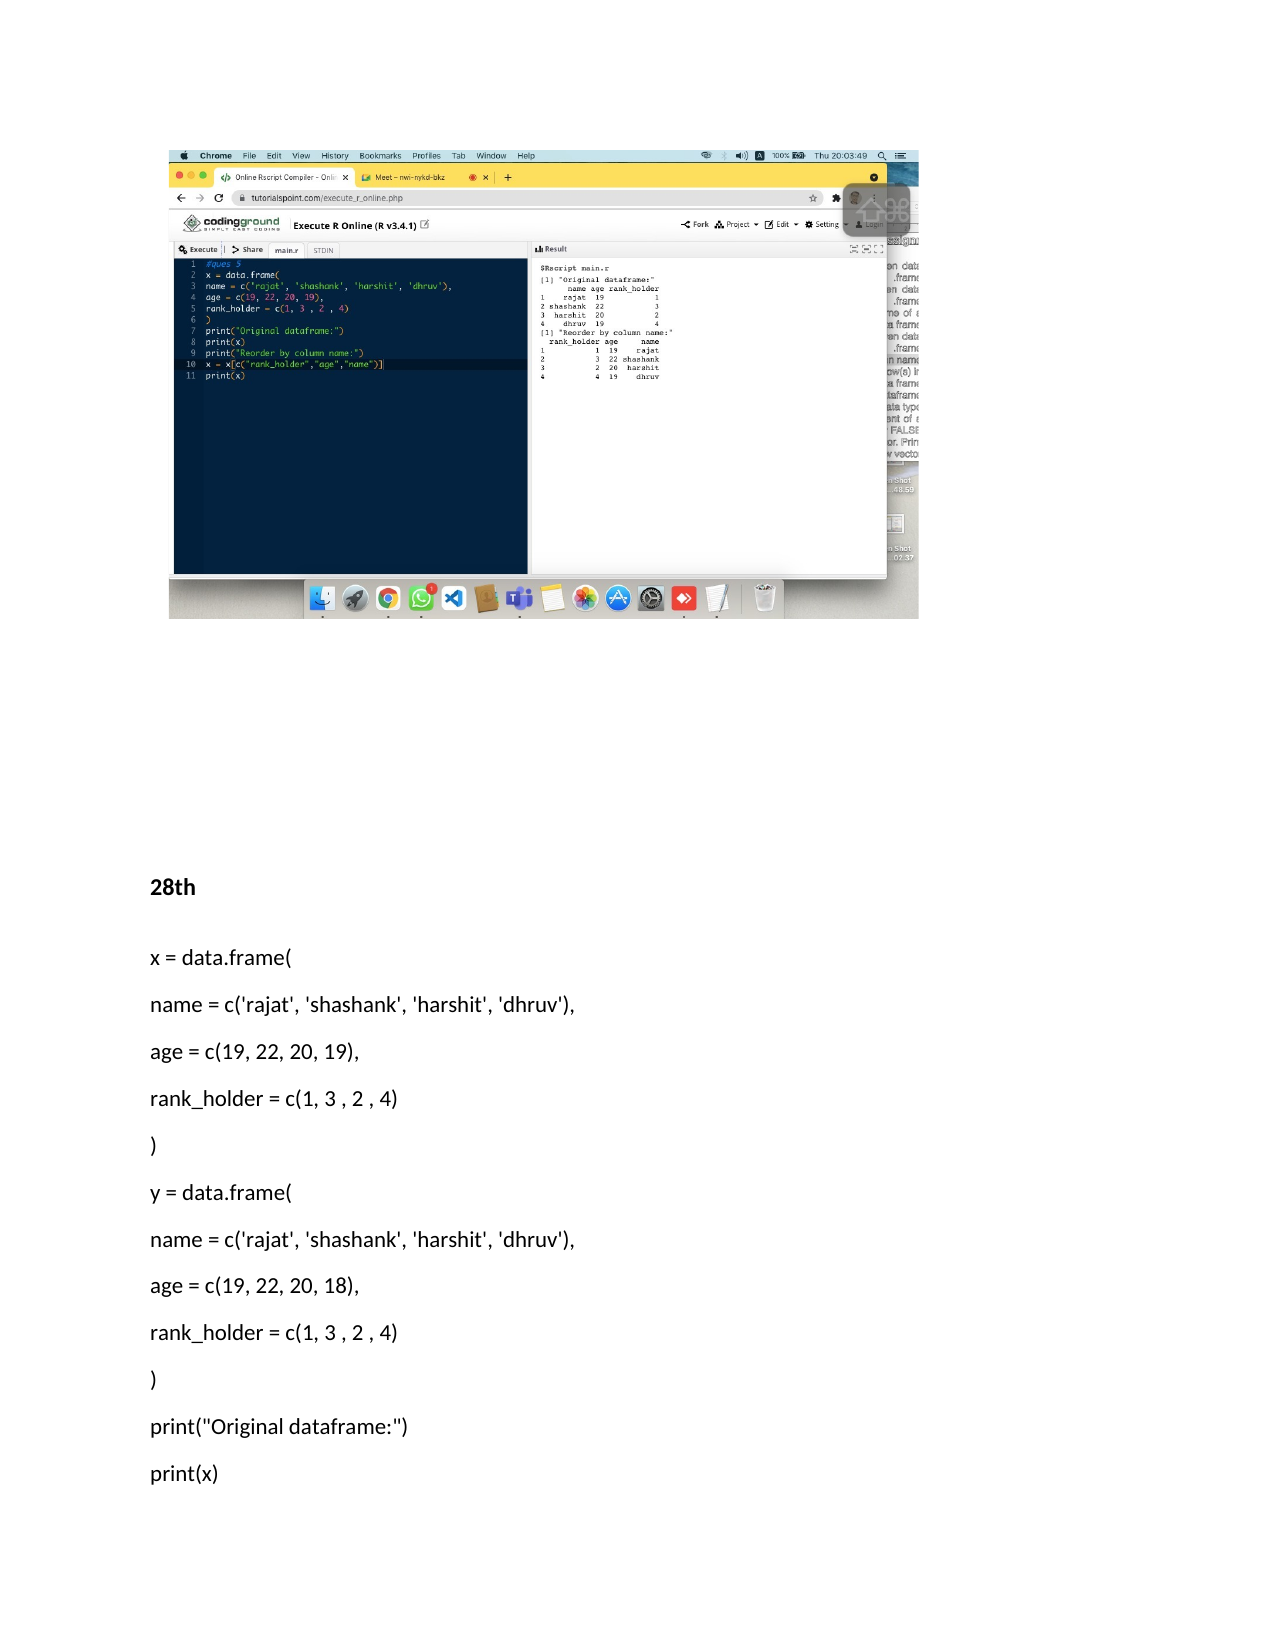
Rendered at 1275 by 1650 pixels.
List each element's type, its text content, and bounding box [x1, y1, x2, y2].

text age = c(19, 22, 20, 19), [150, 1037, 1125, 1065]
text x = data.frame( [150, 943, 1125, 972]
text age = c(19, 22, 20, 18), [150, 1272, 1125, 1300]
text print(x) [150, 1459, 1125, 1487]
text name = c('rajat', 'shashank', 'harshit', 'dhruv'), [150, 1225, 1125, 1253]
text rank_holder = c(1, 3 , 2 , 4) [150, 1318, 1125, 1347]
text 28th [150, 872, 1125, 923]
text y = data.frame( [150, 1178, 1125, 1206]
text ) [150, 1365, 1125, 1393]
text print("Original dataframe:") [150, 1412, 1125, 1440]
text ) [150, 1131, 1125, 1159]
text rank_holder = c(1, 3 , 2 , 4) [150, 1084, 1125, 1112]
text name = c('rajat', 'shashank', 'harshit', 'dhruv'), [150, 990, 1125, 1018]
